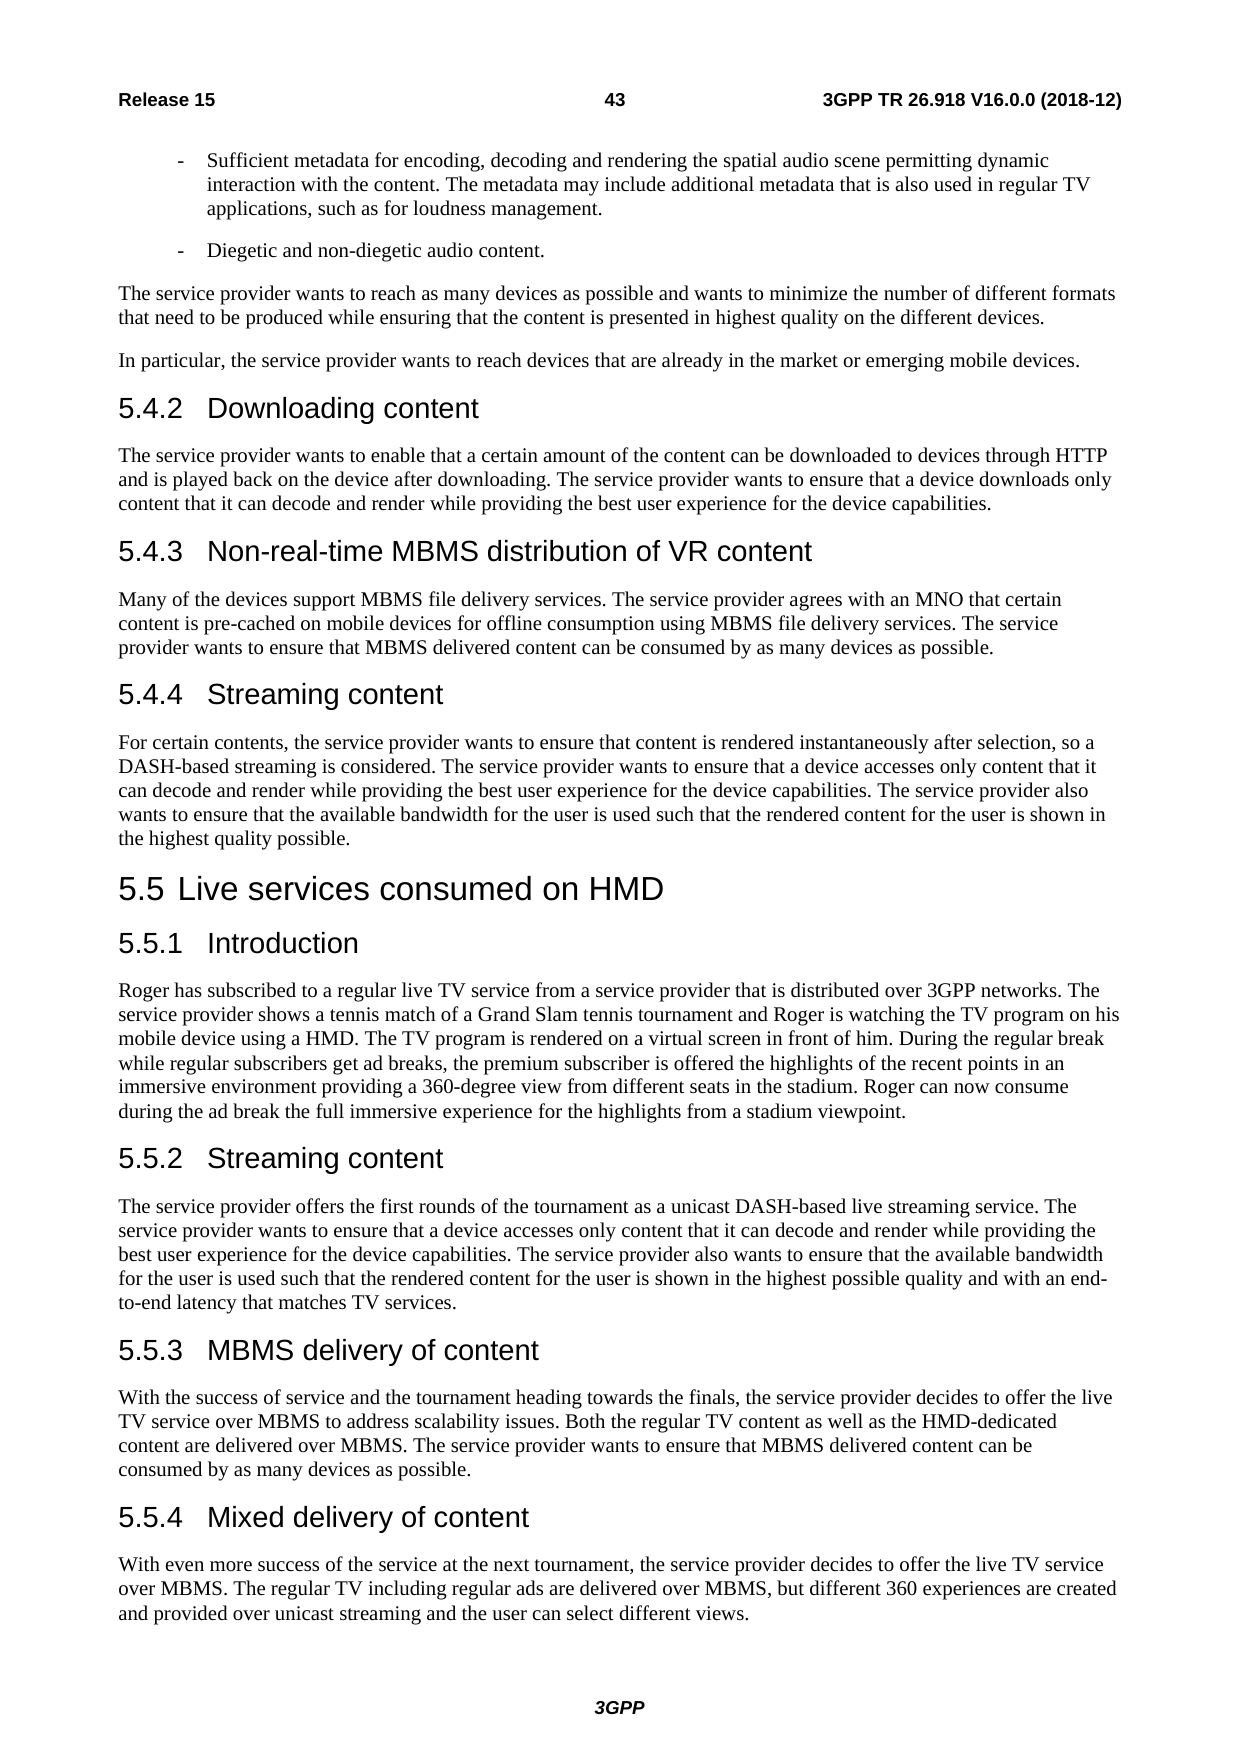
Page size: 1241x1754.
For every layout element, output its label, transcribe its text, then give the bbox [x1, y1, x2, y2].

text In particular, the service provider wants to reach devices that are already in the market or emerging mobile devices. [118, 348, 1122, 372]
subtitle 5.4.2 Downloading content [118, 391, 1122, 424]
text - Sufficient metadata for encoding, decoding and rendering the spatial audio scene permitting dynamic interaction with the content. The metadata may include additional metadata that is also used in regular TV applications, such as for loudness management. [177, 147, 1122, 220]
subtitle 5.5.3 MBMS delivery of content [118, 1333, 1122, 1366]
text The service provider offers the first rounds of the tournament as a unicast DASH-based live streaming service. The service provider wants to ensure that a device accesses only content that it can decode and render while providing the best user experience for the device capabilities. The service provider also wants to ensure that the available bandwidth for the user is used such that the rendered content for the user is shown in the highest possible quality and with an end-to-end latency that matches TV services. [118, 1194, 1122, 1314]
text The service provider wants to reach as many devices as possible and wants to minimize the number of different formats that need to be produced while ensuring that the content is presented in highest quality on the different devices. [118, 281, 1122, 329]
subtitle 5.5.4 Mixed delivery of content [118, 1500, 1122, 1533]
subtitle 5.5 Live services consumed on HMD [118, 869, 1122, 907]
text Roger has subscribed to a regular live TV service from a service provider that is distributed over 3GPP networks. The service provider shows a tennis match of a Grand Slam tennis tournament and Roger is watching the TV program on his mobile device using a HMD. The TV program is rendered on a virtual screen in front of him. During the regular break while regular subscribers get ad breaks, the premium subscriber is offered the highlights of the recent points in an immersive environment providing a 360-degree view from different seats in the stadium. Roger can now consume during the ad break the full immersive experience for the highlights from a stadium viewpoint. [118, 978, 1122, 1123]
text For certain contents, the service provider wants to ensure that content is rendered instantaneously after selection, so a DASH-based streaming is considered. The service provider wants to ensure that a device accesses only content that it can decode and render while providing the best user experience for the device capabilities. The service provider also wants to ensure that the available bandwidth for the user is used such that the rendered content for the user is shown in the highest quality possible. [118, 730, 1122, 850]
subtitle 5.5.1 Introduction [118, 926, 1122, 959]
text Many of the devices support MBMS file delivery services. The service provider agrees with an MNO that certain content is pre-cached on mobile devices for offline consumption using MBMS file delivery services. The service provider wants to ensure that MBMS delivered content can be consumed by as many devices as possible. [118, 586, 1122, 659]
text - Diegetic and non-diegetic audio content. [177, 238, 1122, 262]
subtitle 5.4.3 Non-real-time MBMS distribution of VR content [118, 534, 1122, 568]
subtitle 5.4.4 Streaming content [118, 677, 1122, 711]
text With even more success of the service at the next tournament, the service provider decides to offer the live TV service over MBMS. The regular TV including regular ads are delivered over MBMS, but different 360 experiences are created and provided over unicast streaming and the user can select different views. [118, 1552, 1122, 1624]
text With the success of service and the tournament heading towards the finals, the service provider decides to offer the live TV service over MBMS to address scalability issues. Both the regular TV content as well as the HMD-dedicated content are delivered over MBMS. The service provider wants to ensure that MBMS delivered content can be consumed by as many devices as possible. [118, 1385, 1122, 1481]
subtitle 5.5.2 Streaming content [118, 1141, 1122, 1175]
text The service provider wants to enable that a certain amount of the content can be downloaded to devices through HTTP and is played back on the device after downloading. The service provider wants to ensure that a device downloads only content that it can decode and render while providing the best user experience for the device capabilities. [118, 443, 1122, 515]
